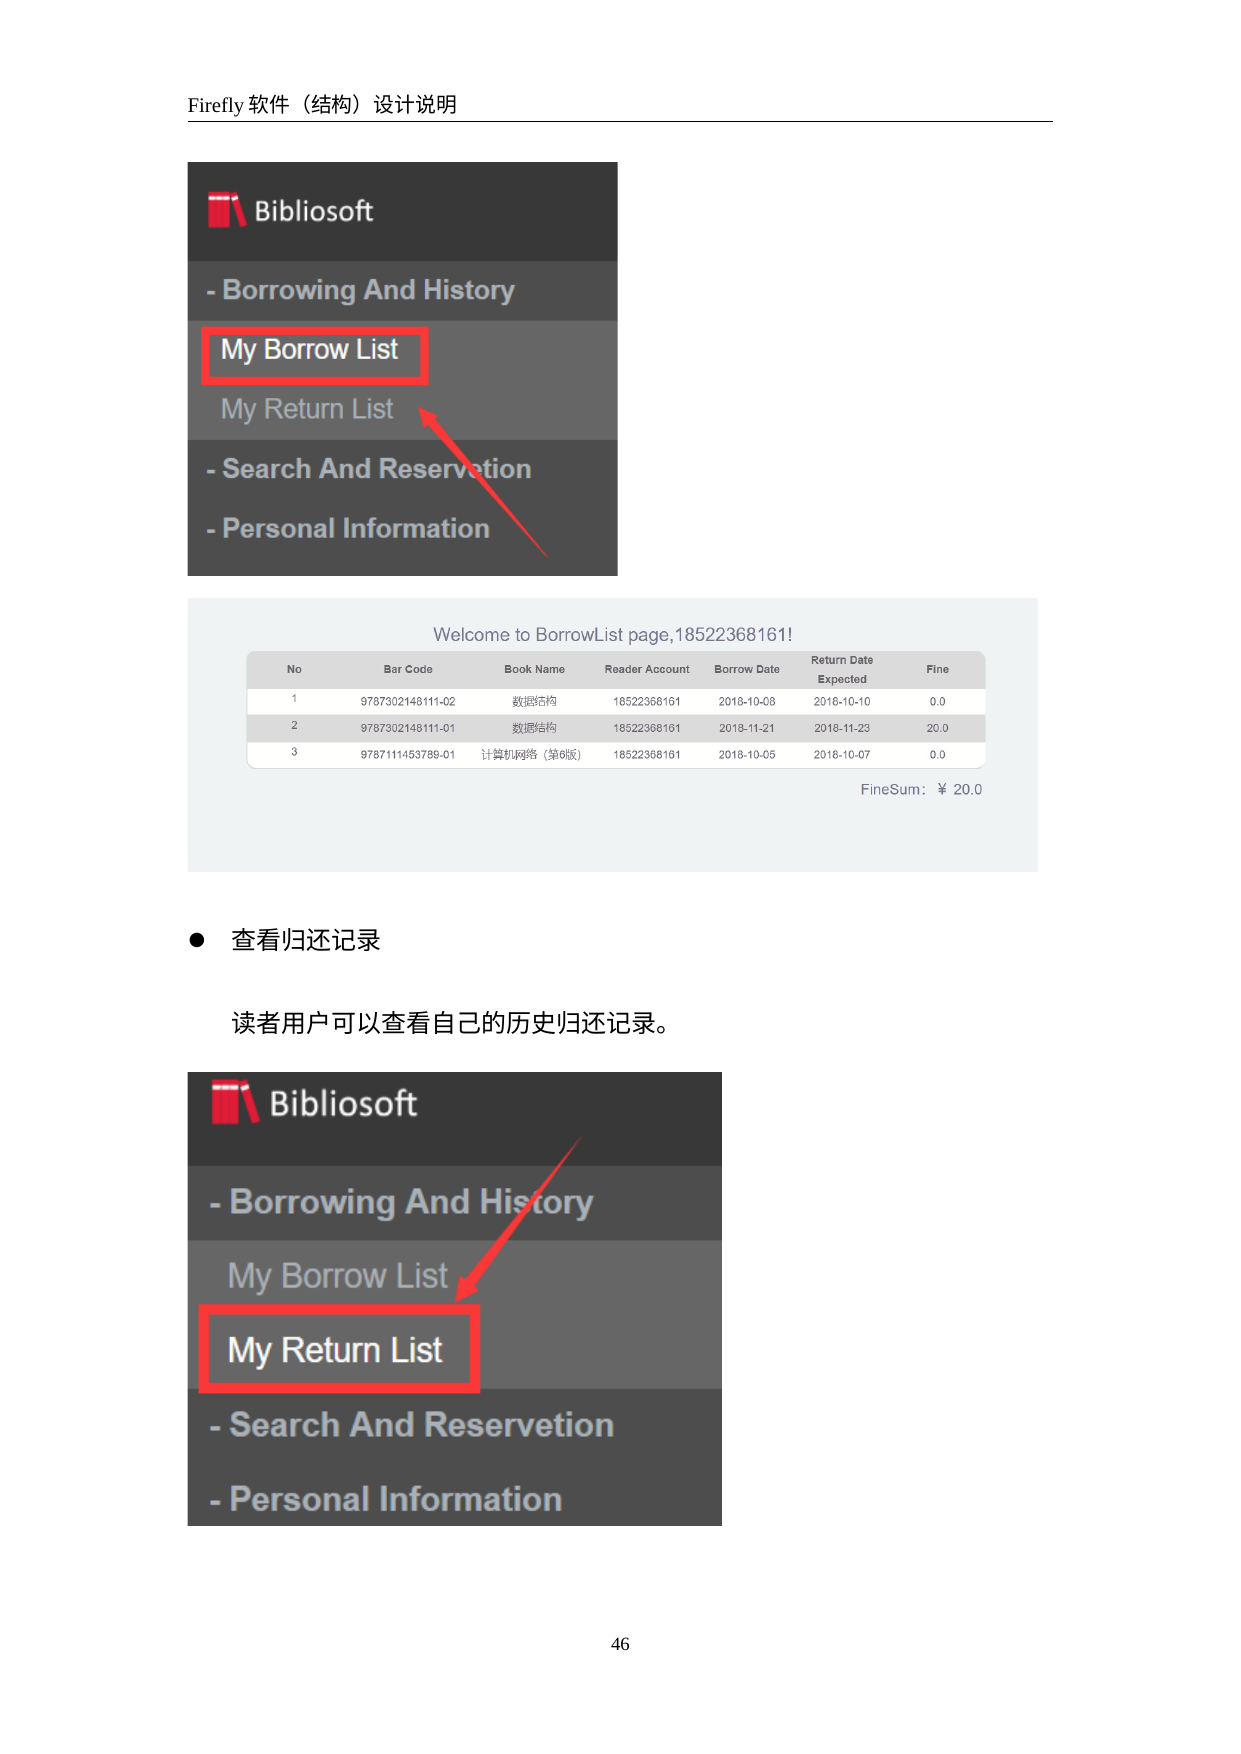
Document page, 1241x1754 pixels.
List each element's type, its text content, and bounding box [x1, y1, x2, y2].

picture [187, 598, 1038, 872]
text 读者用户可以查看自己的历史归还记录。 [187, 989, 1053, 1054]
list 查看归还记录 [187, 906, 1053, 971]
picture [187, 1072, 722, 1526]
picture [187, 162, 618, 576]
